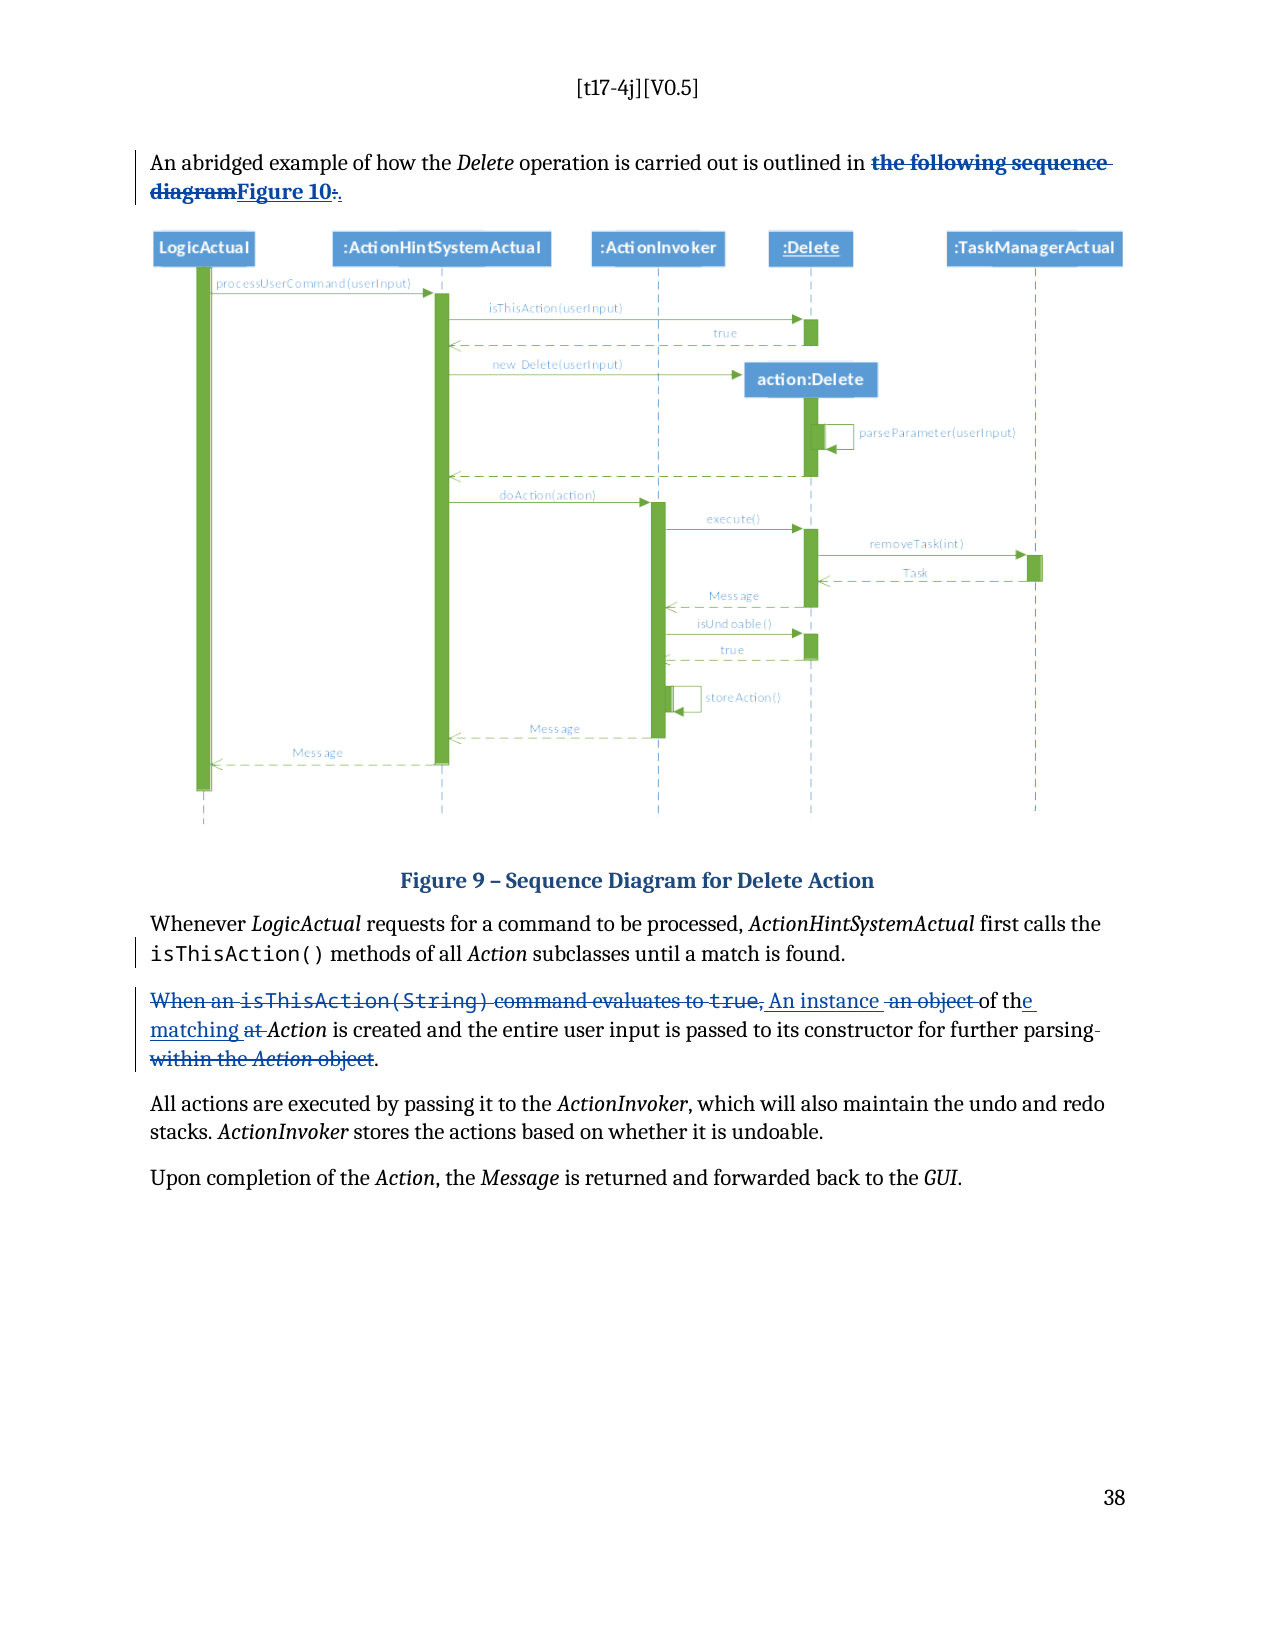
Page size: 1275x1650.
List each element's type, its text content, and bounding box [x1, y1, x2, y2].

text Upon completion of the Action, the Message is returned and forwarded back to the GUI. [150, 1164, 1125, 1191]
text of thAction is created and the entire user input is passed to its constructor for further parsing. [150, 987, 1125, 1072]
text All actions are executed by passing it to the ActionInvoker, which will also maintain the undo and redo stacks. ActionInvoker stores the actions based on whether it is undoable. [150, 1091, 1125, 1146]
text Figure – Sequence Diagram for Delete Action [150, 868, 1125, 894]
text An abridged example of how the Delete operation is carried out is outlined in [150, 150, 1125, 205]
text Whenever LogicActual requests for a command to be processed, ActionHintSystemActual first calls the isThisAction() methods of all Action subclasses until a match is found. [150, 911, 1125, 968]
